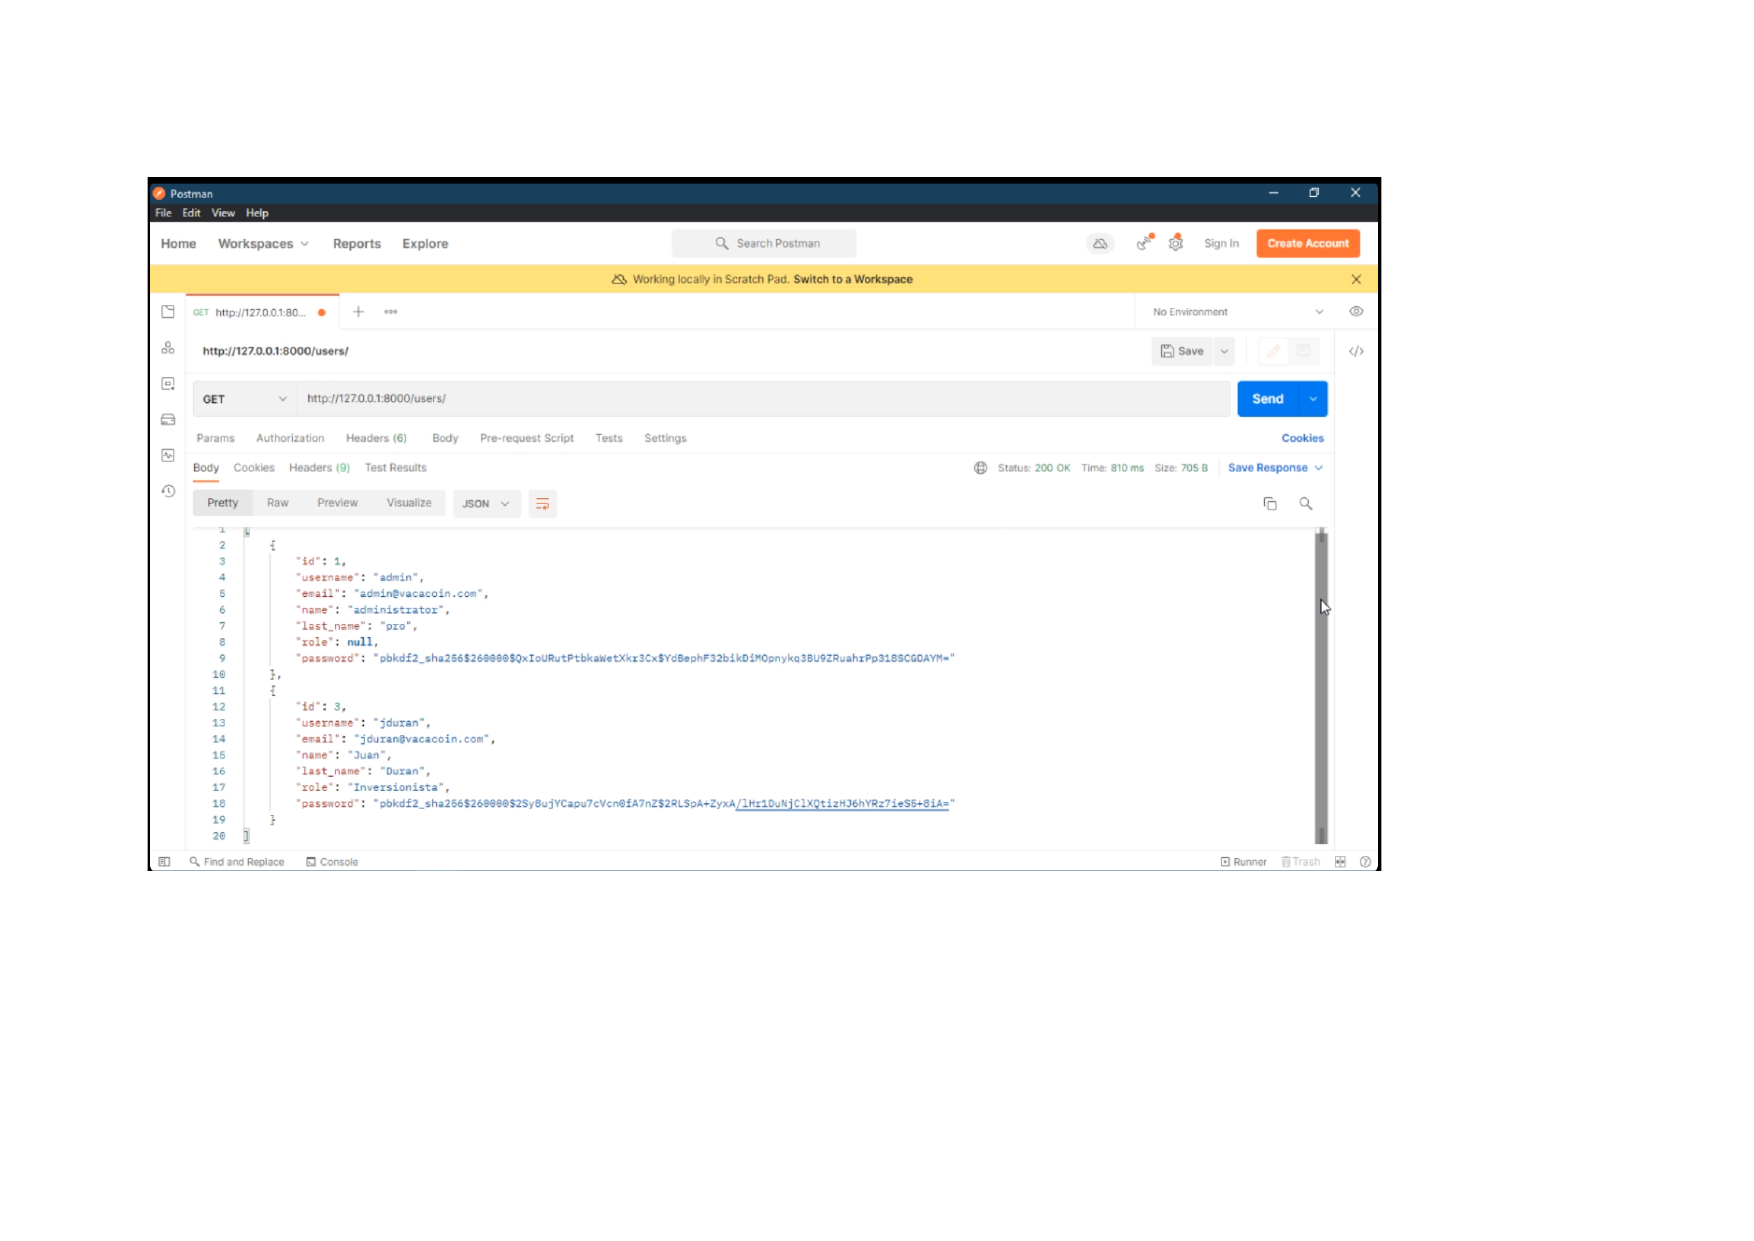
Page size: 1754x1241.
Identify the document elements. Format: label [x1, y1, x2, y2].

picture [147, 177, 1382, 871]
